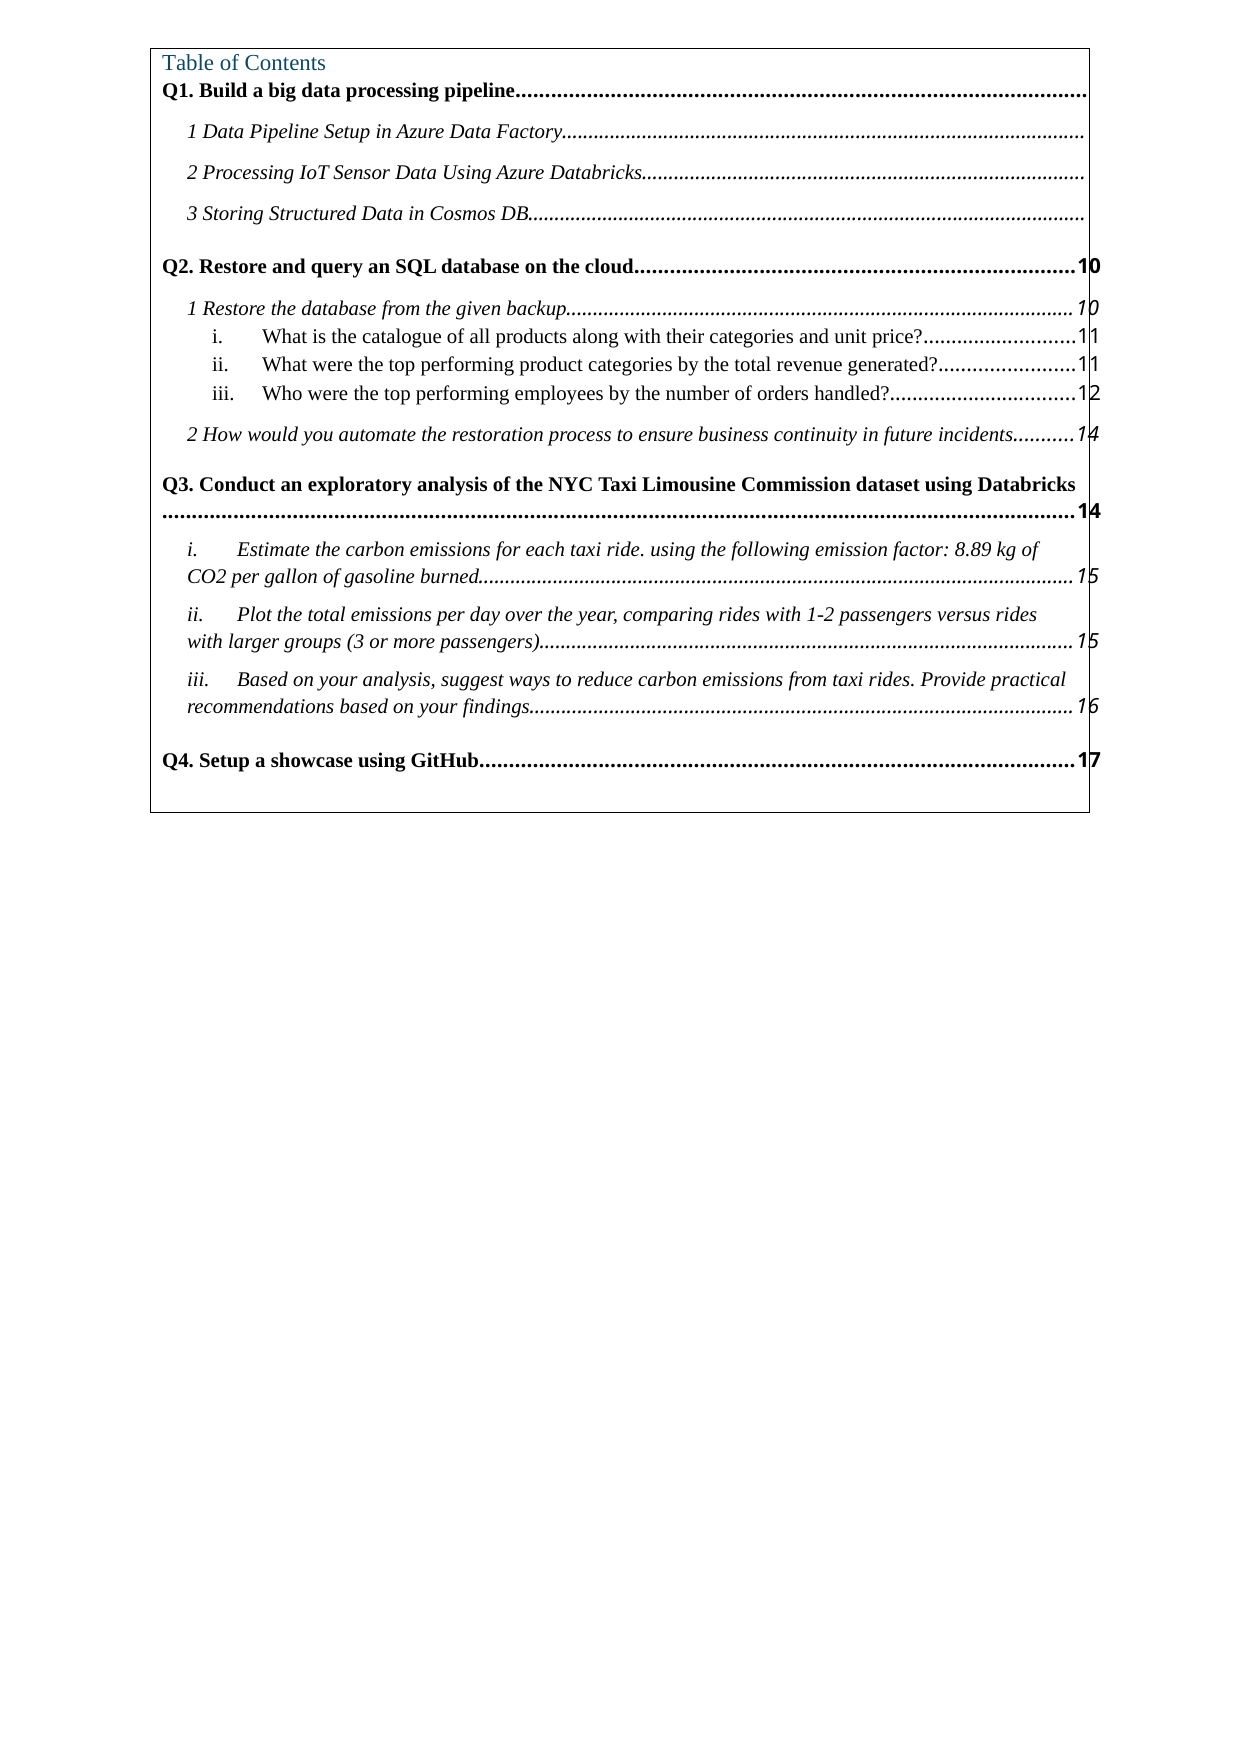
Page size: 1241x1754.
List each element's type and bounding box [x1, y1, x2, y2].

table_header [151, 49, 1089, 812]
